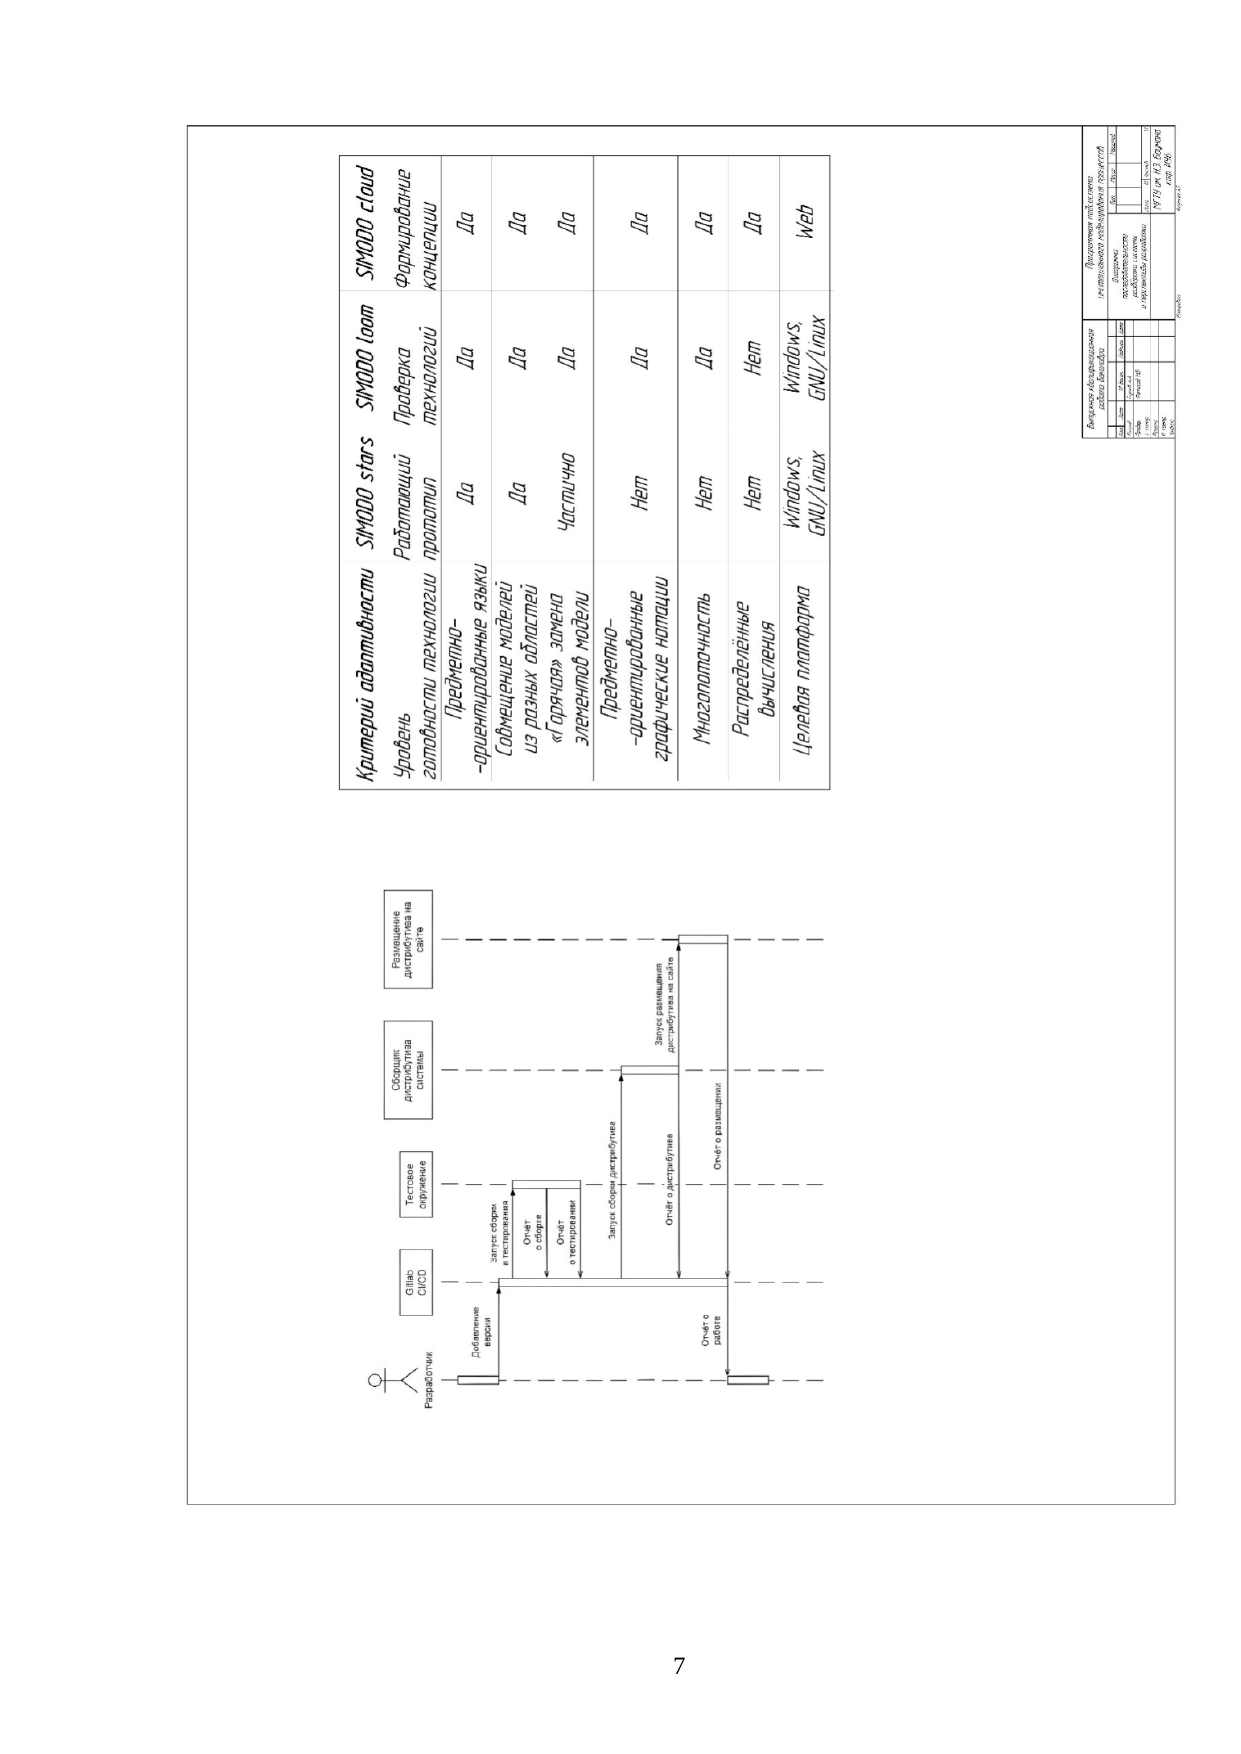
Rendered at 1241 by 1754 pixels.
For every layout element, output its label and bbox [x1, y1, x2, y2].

picture [180, 120, 1183, 1535]
